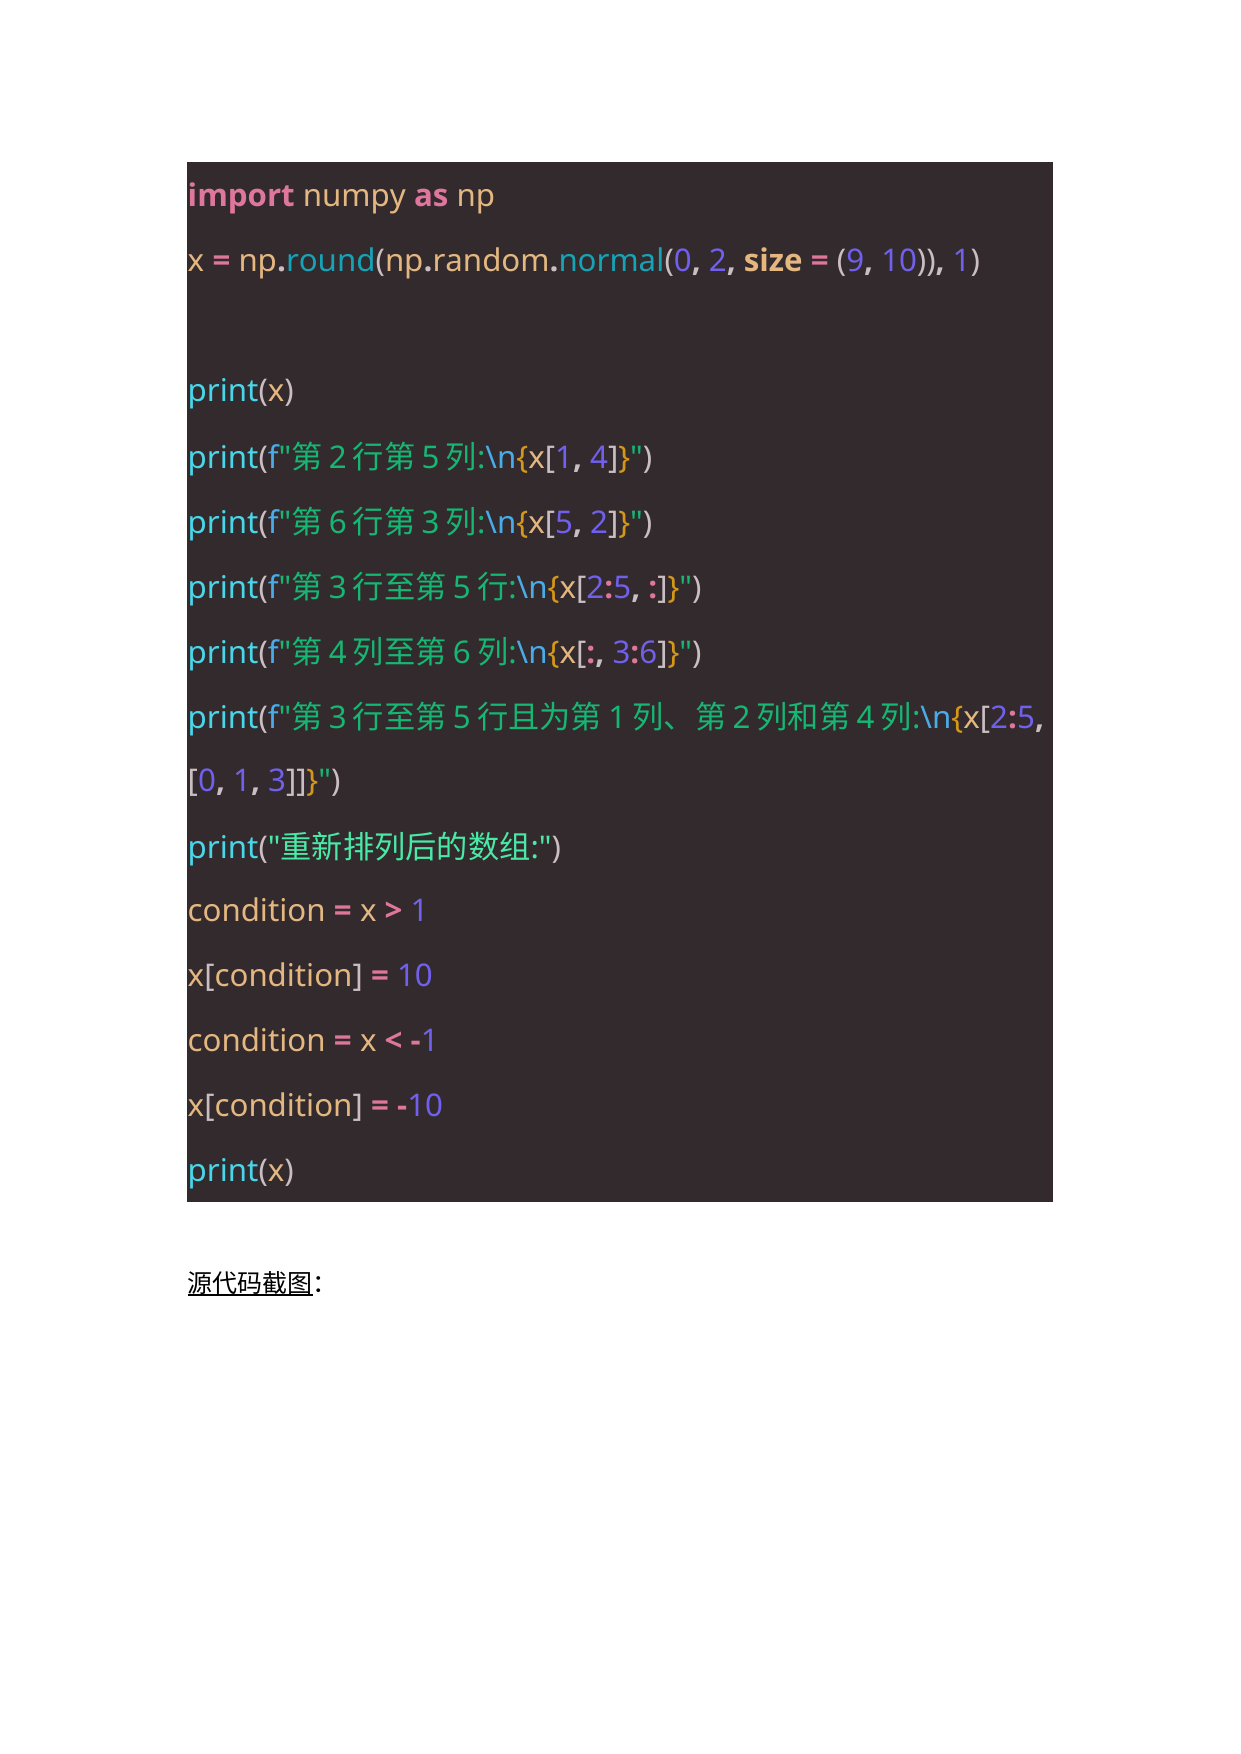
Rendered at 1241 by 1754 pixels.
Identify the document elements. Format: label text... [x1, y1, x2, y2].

text condition = x > 1 [187, 877, 1053, 942]
text print(x) [187, 357, 1053, 422]
text print(f"第4列至第6列:\n{x[:, 3:6]}") [187, 617, 1053, 682]
text 源代码截图： [187, 1249, 1053, 1314]
text x = np.round(np.random.normal(0, 2, size = (9, 10)), 1) [187, 227, 1053, 292]
text condition = x < -1 [187, 1007, 1053, 1072]
text print(f"第3行至第5行:\n{x[2:5, :]}") [187, 552, 1053, 617]
text print(x) [187, 1137, 1053, 1202]
text x[condition] = 10 [187, 942, 1053, 1007]
text x[condition] = -10 [187, 1072, 1053, 1137]
text print(f"第6行第3列:\n{x[5, 2]}") [187, 487, 1053, 552]
text print(f"第3行至第5行且为第1列、第2列和第4列:\n{x[2:5, [0, 1, 3]]}") [187, 682, 1053, 812]
text import numpy as np [187, 162, 1053, 227]
text print("重新排列后的数组:") [187, 812, 1053, 877]
text print(f"第2行第5列:\n{x[1, 4]}") [187, 422, 1053, 487]
